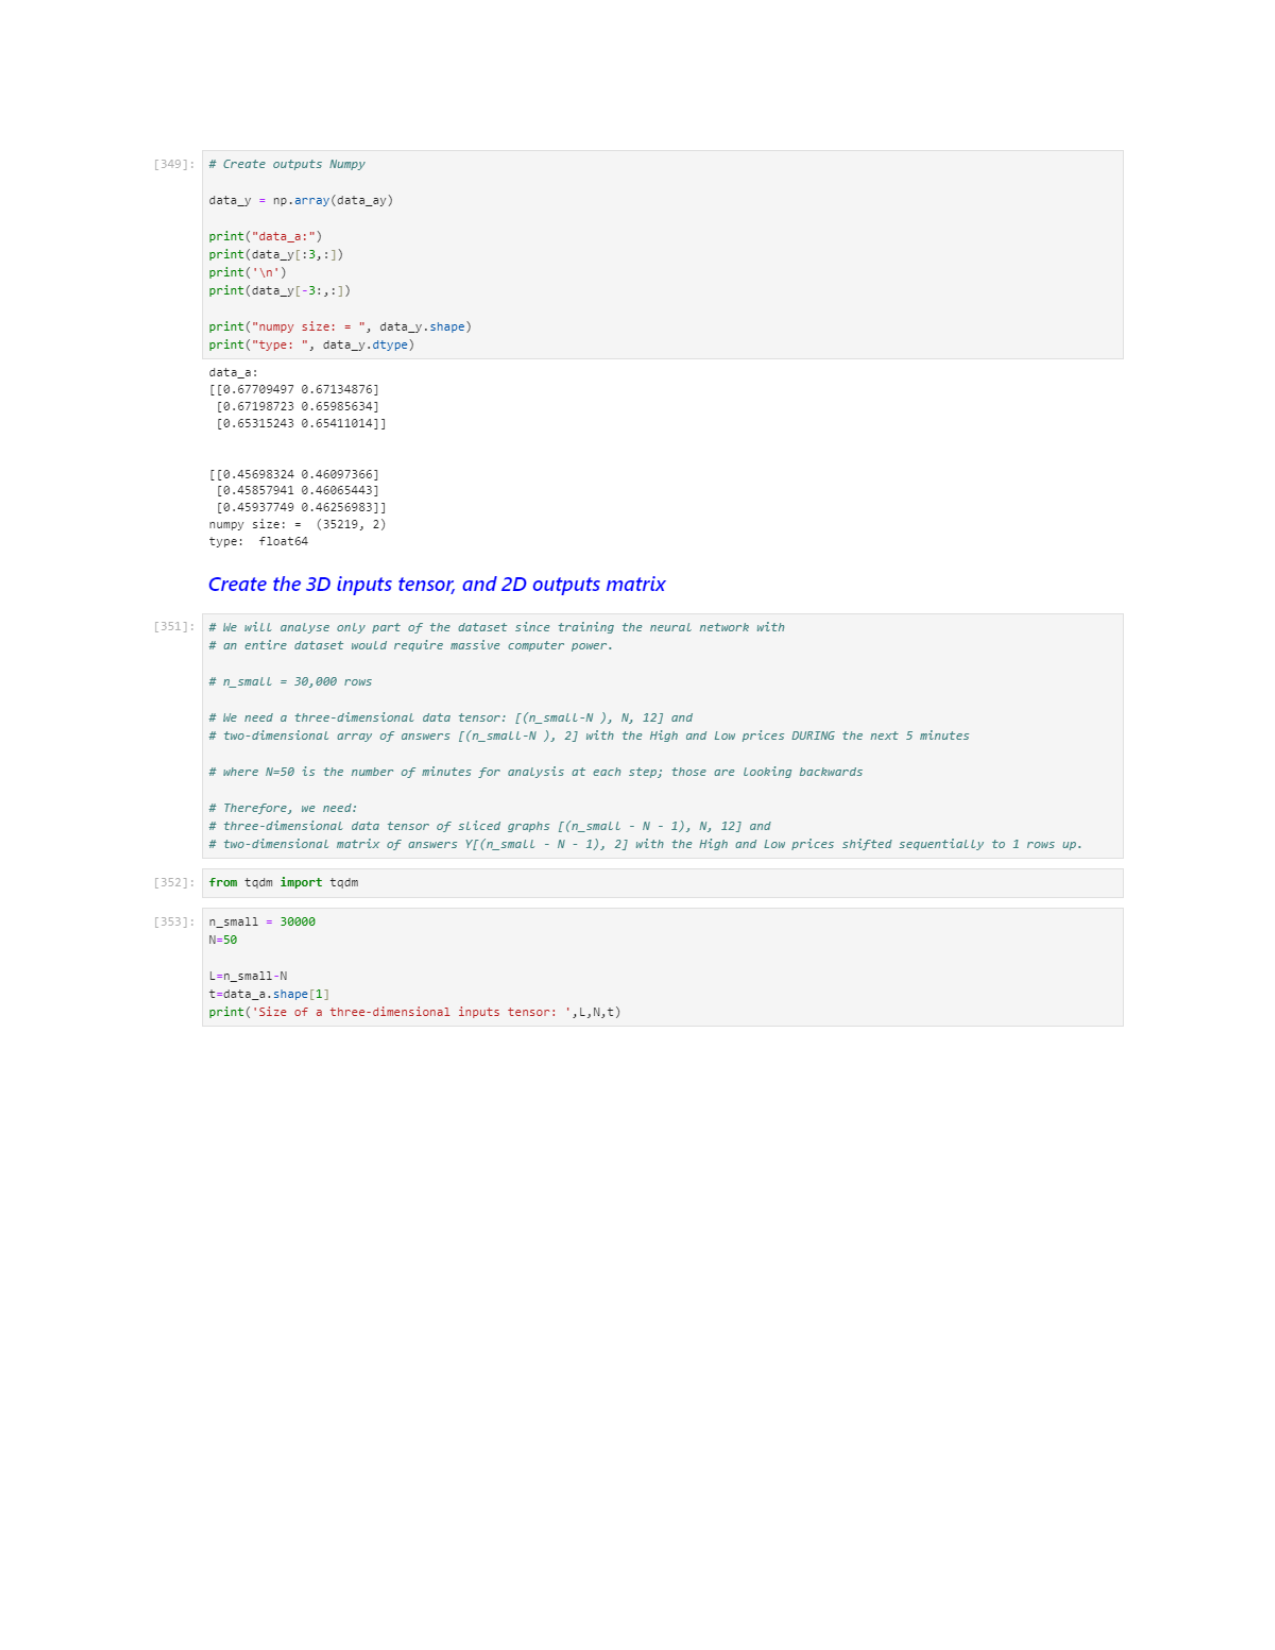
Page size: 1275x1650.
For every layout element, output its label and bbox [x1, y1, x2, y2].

picture [150, 150, 1125, 1032]
